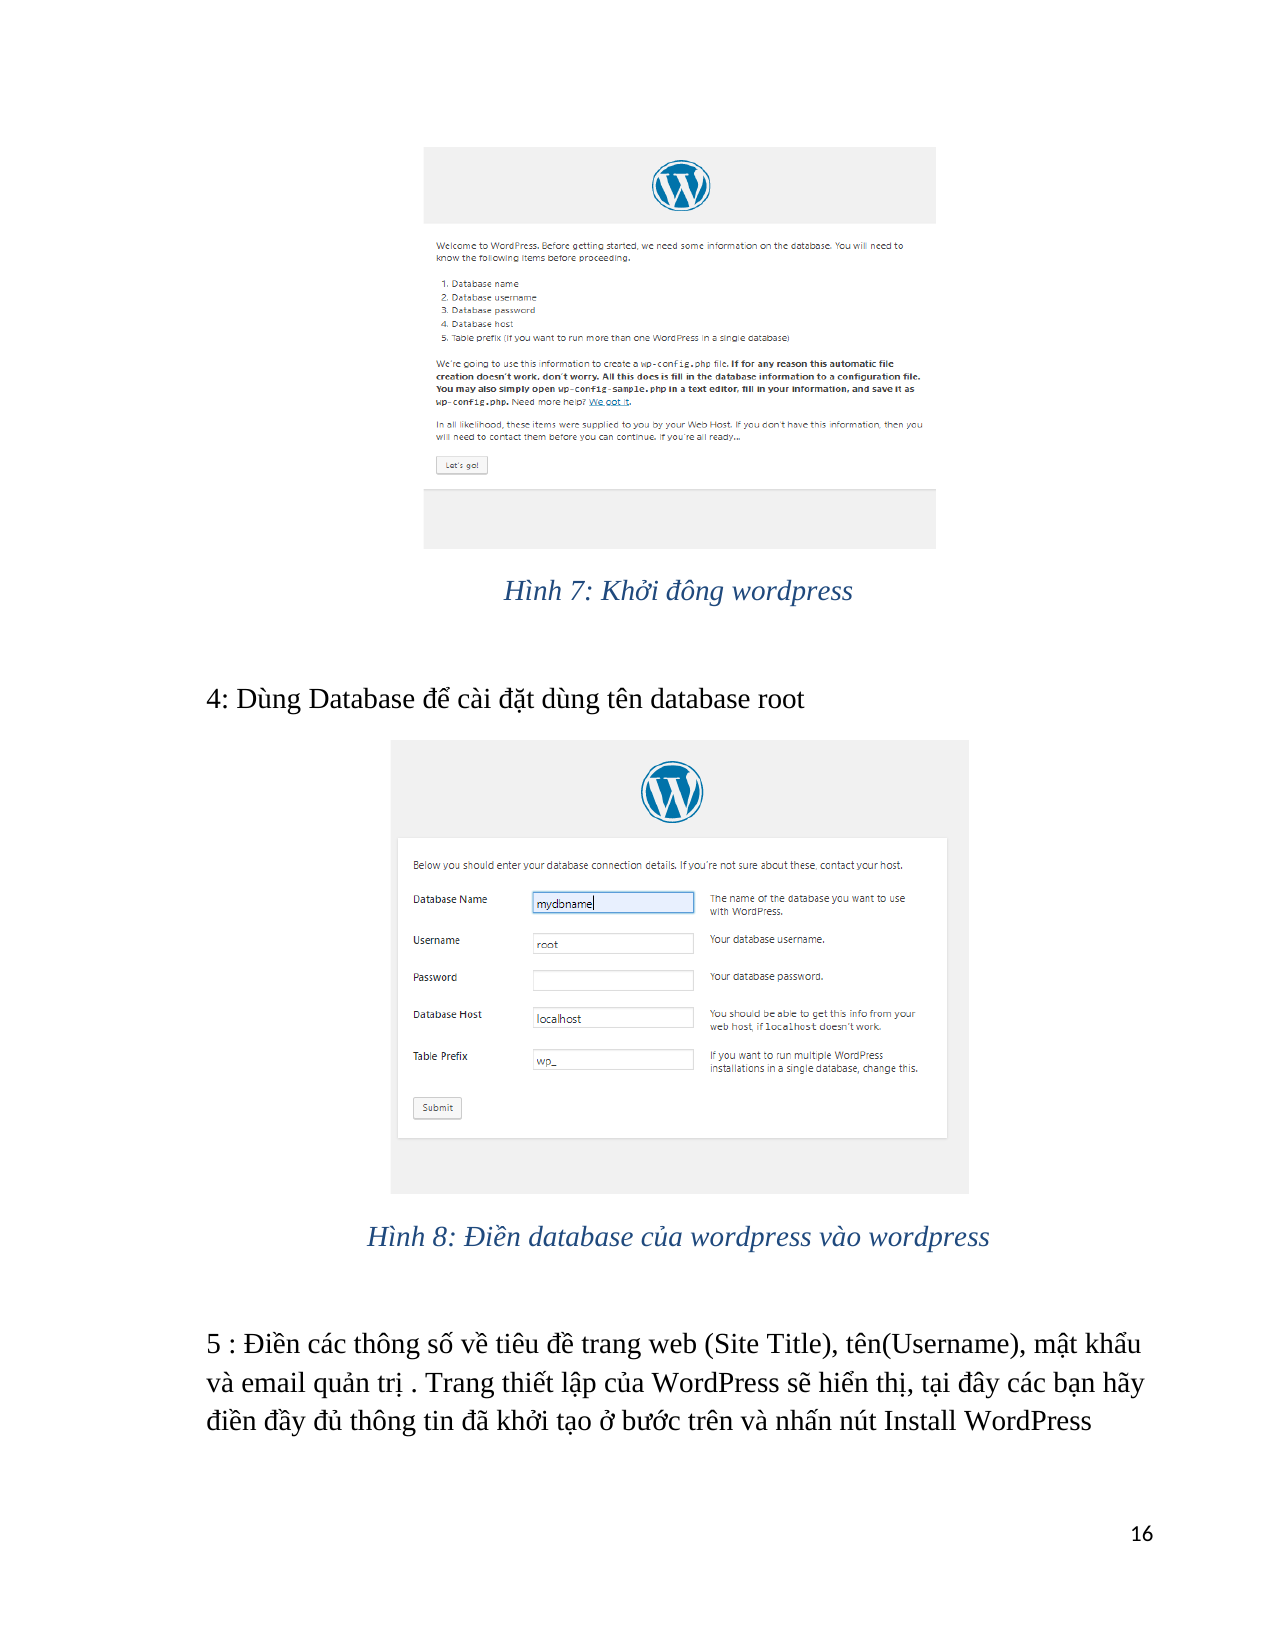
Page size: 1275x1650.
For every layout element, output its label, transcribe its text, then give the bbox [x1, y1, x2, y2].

text 4: Dùng Database để cài đặt dùng tên database root [206, 681, 1153, 715]
picture [423, 147, 936, 549]
picture [390, 740, 969, 1194]
text Hình 8: Điền database của wordpress vào wordpress [206, 1219, 1153, 1252]
text Hình 7: Khởi đông wordpress [206, 573, 1153, 607]
text 5 : Điền các thông số về tiêu đề trang web (Site Title), tên(Username), mật khẩu và email quản trị . Trang thiết lập của WordPress sẽ hiển thị, tại đây các bạn hãy điền đầy đủ thông tin đã khởi tạo ở bước trên và nhấn nút Install WordPress [206, 1326, 1153, 1437]
